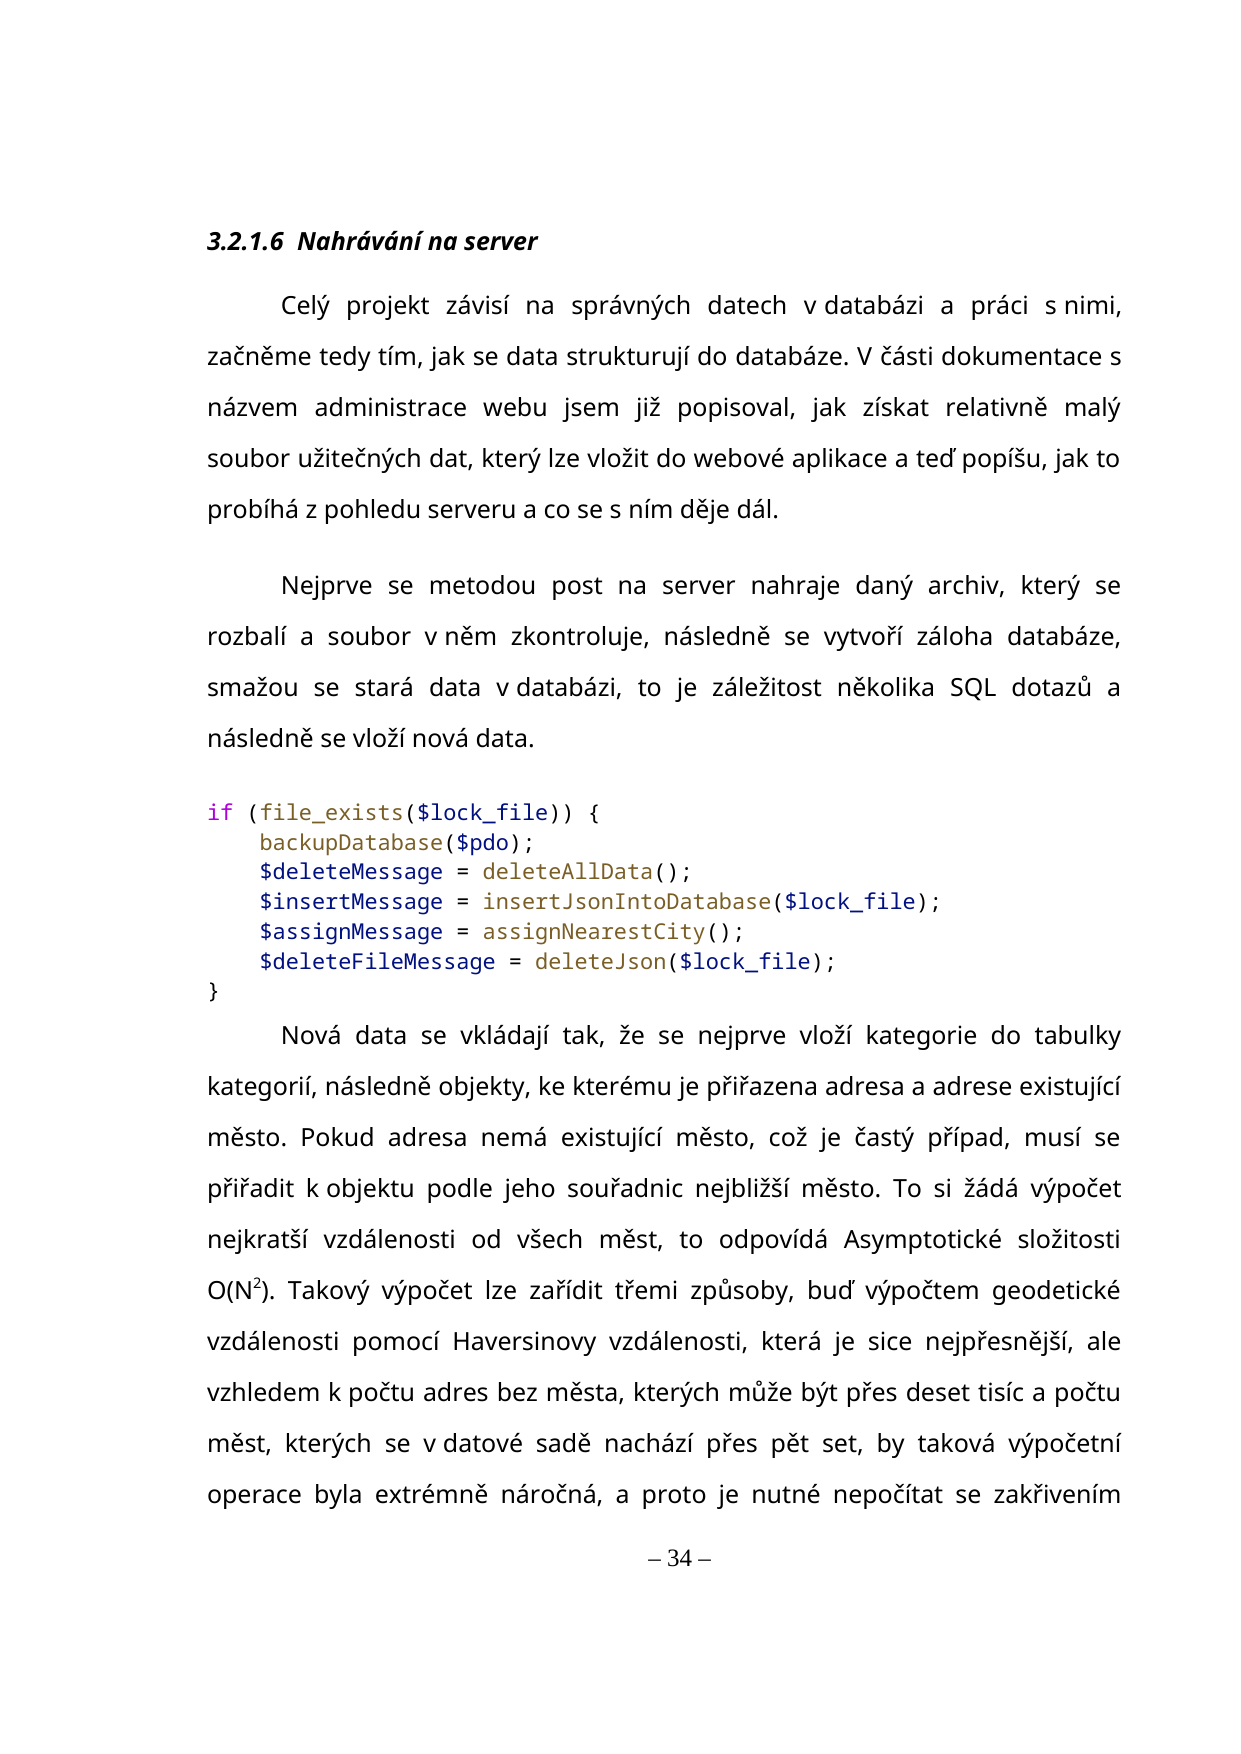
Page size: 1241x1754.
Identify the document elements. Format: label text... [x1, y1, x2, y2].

text if (file_exists($lock_file)) { [207, 797, 1122, 826]
text backupDatabase($pdo); [207, 826, 1122, 856]
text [207, 1018, 1122, 1511]
text $assignMessage = assignNearestCity(); [207, 916, 1122, 946]
text Celý projekt závisí na správných datech v databázi a práci s nimi, začněme tedy tím, jak se data strukturují do databáze. V části dokumentace s názvem administrace webu jsem již popisoval, jak získat relativně malý soubor užitečných dat, který lze vložit do webové aplikace a teď popíšu, jak to probíhá z pohledu serveru a co se s ním děje dál. [207, 287, 1122, 526]
text } [207, 975, 1122, 1005]
text $insertMessage = insertJsonIntoDatabase($lock_file); [207, 886, 1122, 916]
subtitle Nahrávání na server [207, 224, 1122, 258]
text $deleteMessage = deleteAllData(); [207, 856, 1122, 886]
text $deleteFileMessage = deleteJson($lock_file); [207, 946, 1122, 975]
text Nejprve se metodou post na server nahraje daný archiv, který se rozbalí a soubor v něm zkontroluje, následně se vytvoří záloha databáze, smažou se stará data v databázi, to je záležitost několika SQL dotazů a následně se vloží nová data. [207, 567, 1122, 755]
